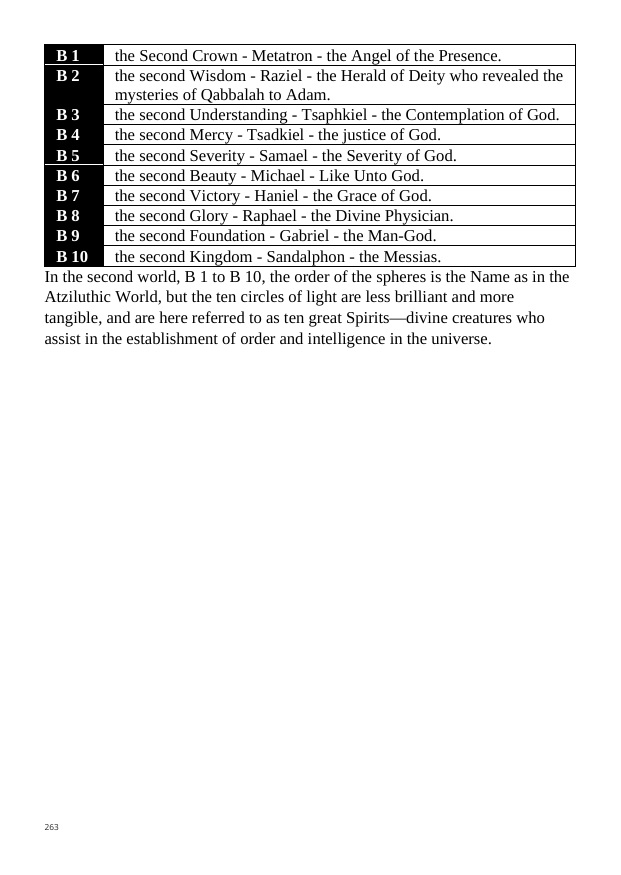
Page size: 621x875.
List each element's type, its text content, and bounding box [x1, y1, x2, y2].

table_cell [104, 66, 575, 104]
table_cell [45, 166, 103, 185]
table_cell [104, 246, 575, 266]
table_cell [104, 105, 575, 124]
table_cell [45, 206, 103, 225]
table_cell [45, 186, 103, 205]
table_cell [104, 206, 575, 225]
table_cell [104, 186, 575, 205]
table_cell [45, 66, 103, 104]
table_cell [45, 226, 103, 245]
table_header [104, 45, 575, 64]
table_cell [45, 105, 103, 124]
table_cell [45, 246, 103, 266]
text In the second world, B 1 to B 10, the order of the spheres is the Name as in the Atziluthic World, but the ten circles of light are less brilliant and more tangible, and are here referred to as ten great Spirits—divine creatures who assist in the establishment of order and intelligence in the universe. [44, 267, 576, 348]
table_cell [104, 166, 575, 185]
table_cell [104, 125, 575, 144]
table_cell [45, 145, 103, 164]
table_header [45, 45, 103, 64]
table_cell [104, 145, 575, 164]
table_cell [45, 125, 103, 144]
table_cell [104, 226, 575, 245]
